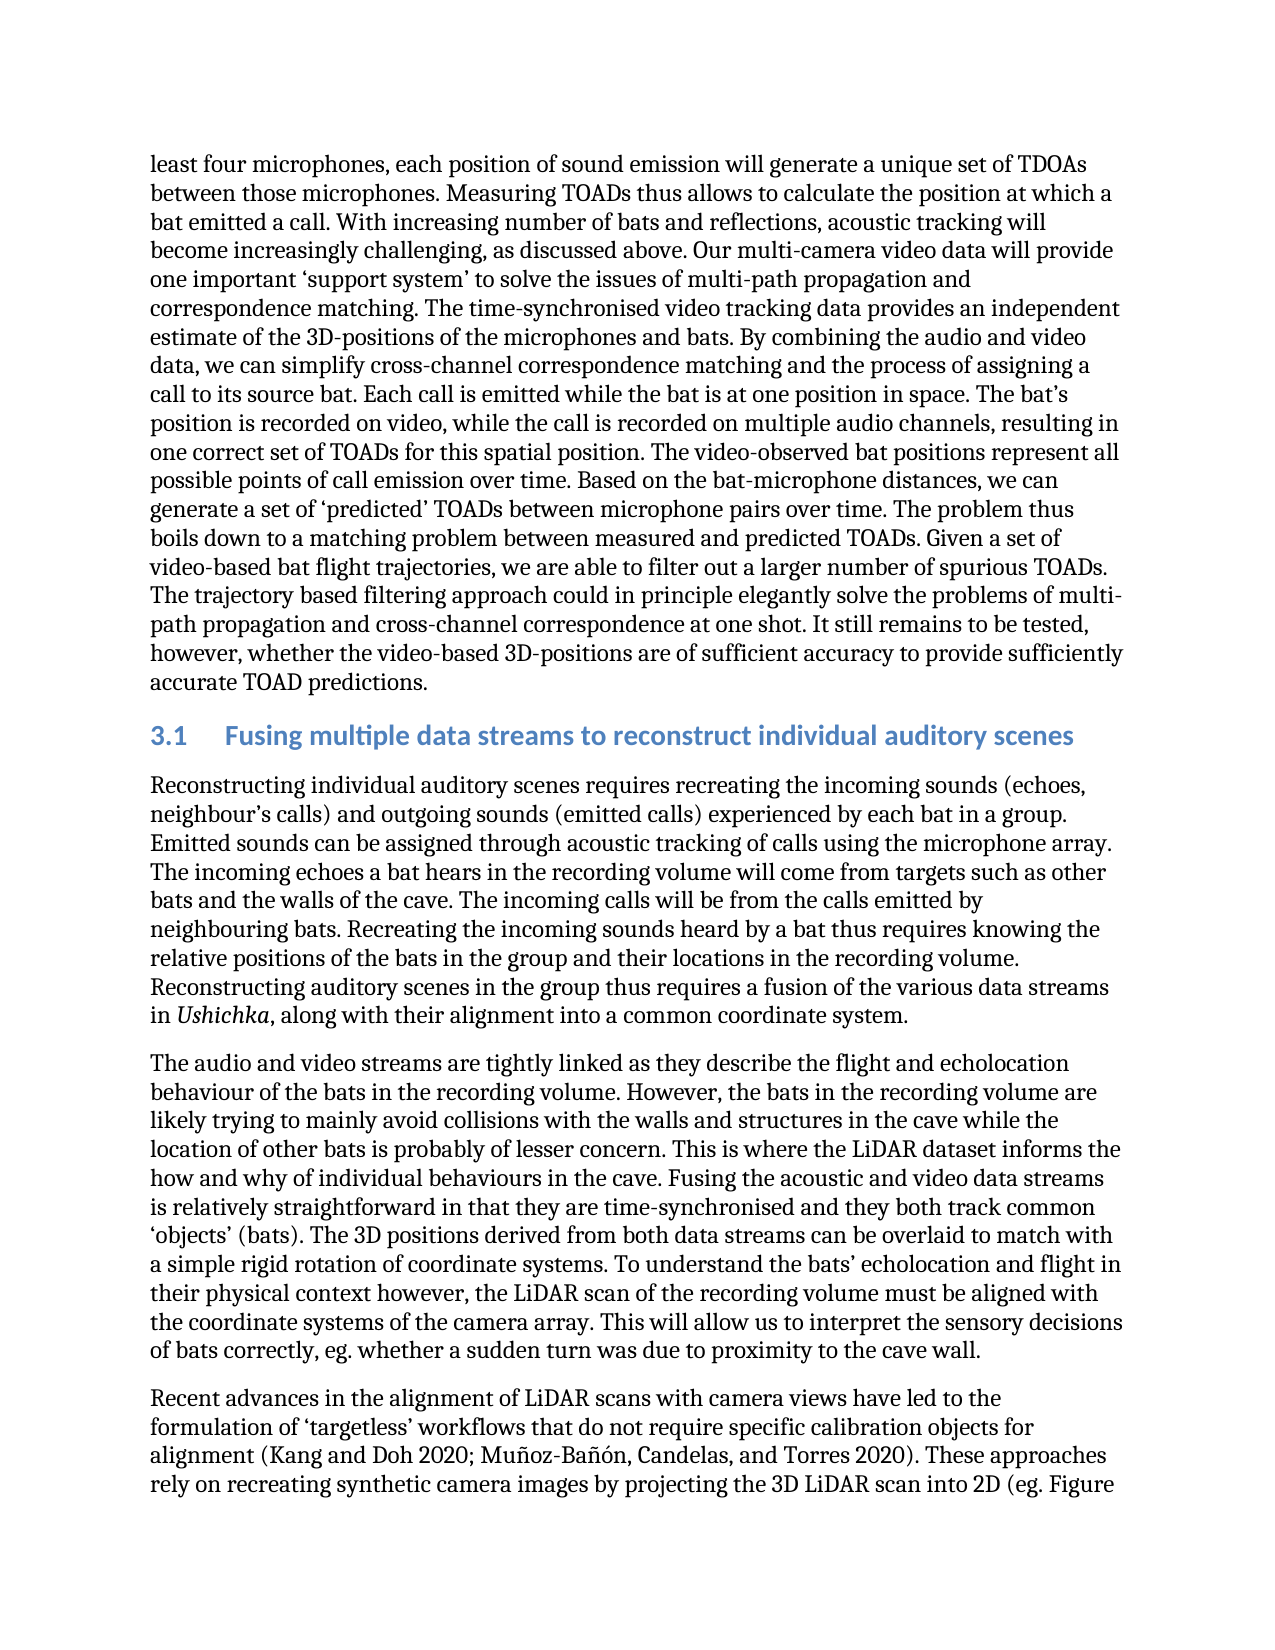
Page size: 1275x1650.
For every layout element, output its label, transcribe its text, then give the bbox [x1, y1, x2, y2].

text The audio and video streams are tightly linked as they describe the flight and echolocation behaviour of the bats in the recording volume. However, the bats in the recording volume are likely trying to mainly avoid collisions with the walls and structures in the cave while the location of other bats is probably of lesser concern. This is where the LiDAR dataset informs the how and why of individual behaviours in the cave. Fusing the acoustic and video data streams is relatively straightforward in that they are time-synchronised and they both track common ‘objects’ (bats). The 3D positions derived from both data streams can be overlaid to match with a simple rigid rotation of coordinate systems. To understand the bats’ echolocation and flight in their physical context however, the LiDAR scan of the recording volume must be aligned with the coordinate systems of the camera array. This will allow us to interpret the sensory decisions of bats correctly, eg. whether a sudden turn was due to proximity to the cave wall. [150, 1049, 1125, 1365]
text Reconstructing individual auditory scenes requires recreating the incoming sounds (echoes, neighbour’s calls) and outgoing sounds (emitted calls) experienced by each bat in a group. Emitted sounds can be assigned through acoustic tracking of calls using the microphone array. The incoming echoes a bat hears in the recording volume will come from targets such as other bats and the walls of the cave. The incoming calls will be from the calls emitted by neighbouring bats. Recreating the incoming sounds heard by a bat thus requires knowing the relative positions of the bats in the group and their locations in the recording volume. Reconstructing auditory scenes in the group thus requires a fusion of the various data streams in Ushichka, along with their alignment into a common coordinate system. [150, 771, 1125, 1030]
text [150, 150, 1125, 696]
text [150, 1384, 1125, 1499]
subtitle 3.1 Fusing multiple data streams to reconstruct individual auditory scenes [150, 717, 1125, 753]
